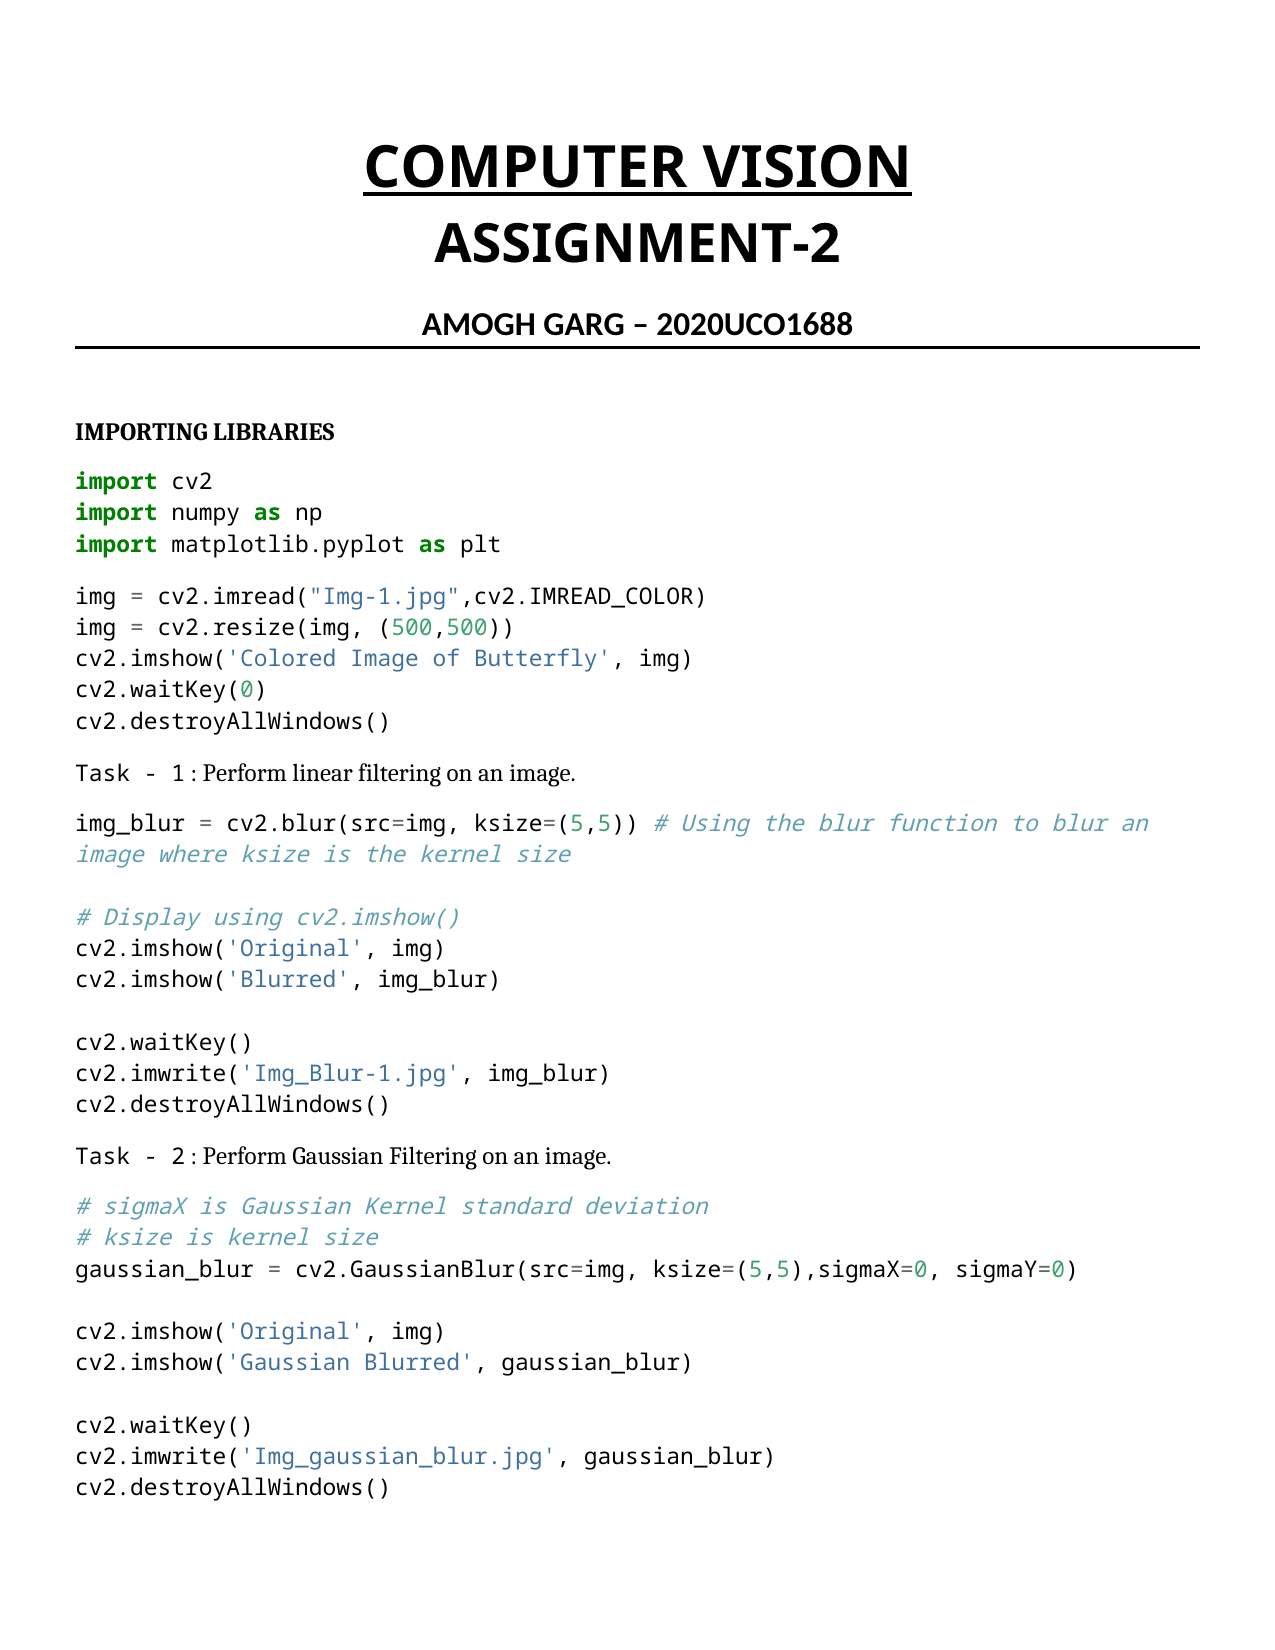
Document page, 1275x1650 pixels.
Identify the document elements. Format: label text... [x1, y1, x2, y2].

text # sigmaX is Gaussian Kernel standard deviation # ksize is kernel size gaussian_blur = cv2.GaussianBlur(src=img, ksize=(5,5),sigmaX=0, sigmaY=0) cv2.imshow('Original', img) cv2.imshow('Gaussian Blurred', gaussian_blur) cv2.waitKey() cv2.imwrite('Img_gaussian_blur.jpg', gaussian_blur) cv2.destroyAllWindows() [75, 1190, 1200, 1502]
text Task - 1 : Perform linear filtering on an image. [75, 757, 1200, 788]
text import cv2 import numpy as np import matplotlib.pyplot as plt [75, 465, 1200, 559]
text IMPORTING LIBRARIES [75, 417, 1200, 446]
text Task - 2 : Perform Gaussian Filtering on an image. [75, 1140, 1200, 1171]
text img_blur = cv2.blur(src=img, ksize=(5,5)) # Using the blur function to blur an image where ksize is the kernel size # Display using cv2.imshow() cv2.imshow('Original', img) cv2.imshow('Blurred', img_blur) cv2.waitKey() cv2.imwrite('Img_Blur-1.jpg', img_blur) cv2.destroyAllWindows() [75, 807, 1200, 1119]
text img = cv2.imread("Img-1.jpg",cv2.IMREAD_COLOR) img = cv2.resize(img, (500,500)) cv2.imshow('Colored Image of Butterfly', img) cv2.waitKey(0) cv2.destroyAllWindows() [75, 579, 1200, 736]
text AMOGH GARG – 2020UCO1688 [75, 303, 1200, 346]
title COMPUTER VISION ASSIGNMENT-2 [75, 125, 1200, 278]
